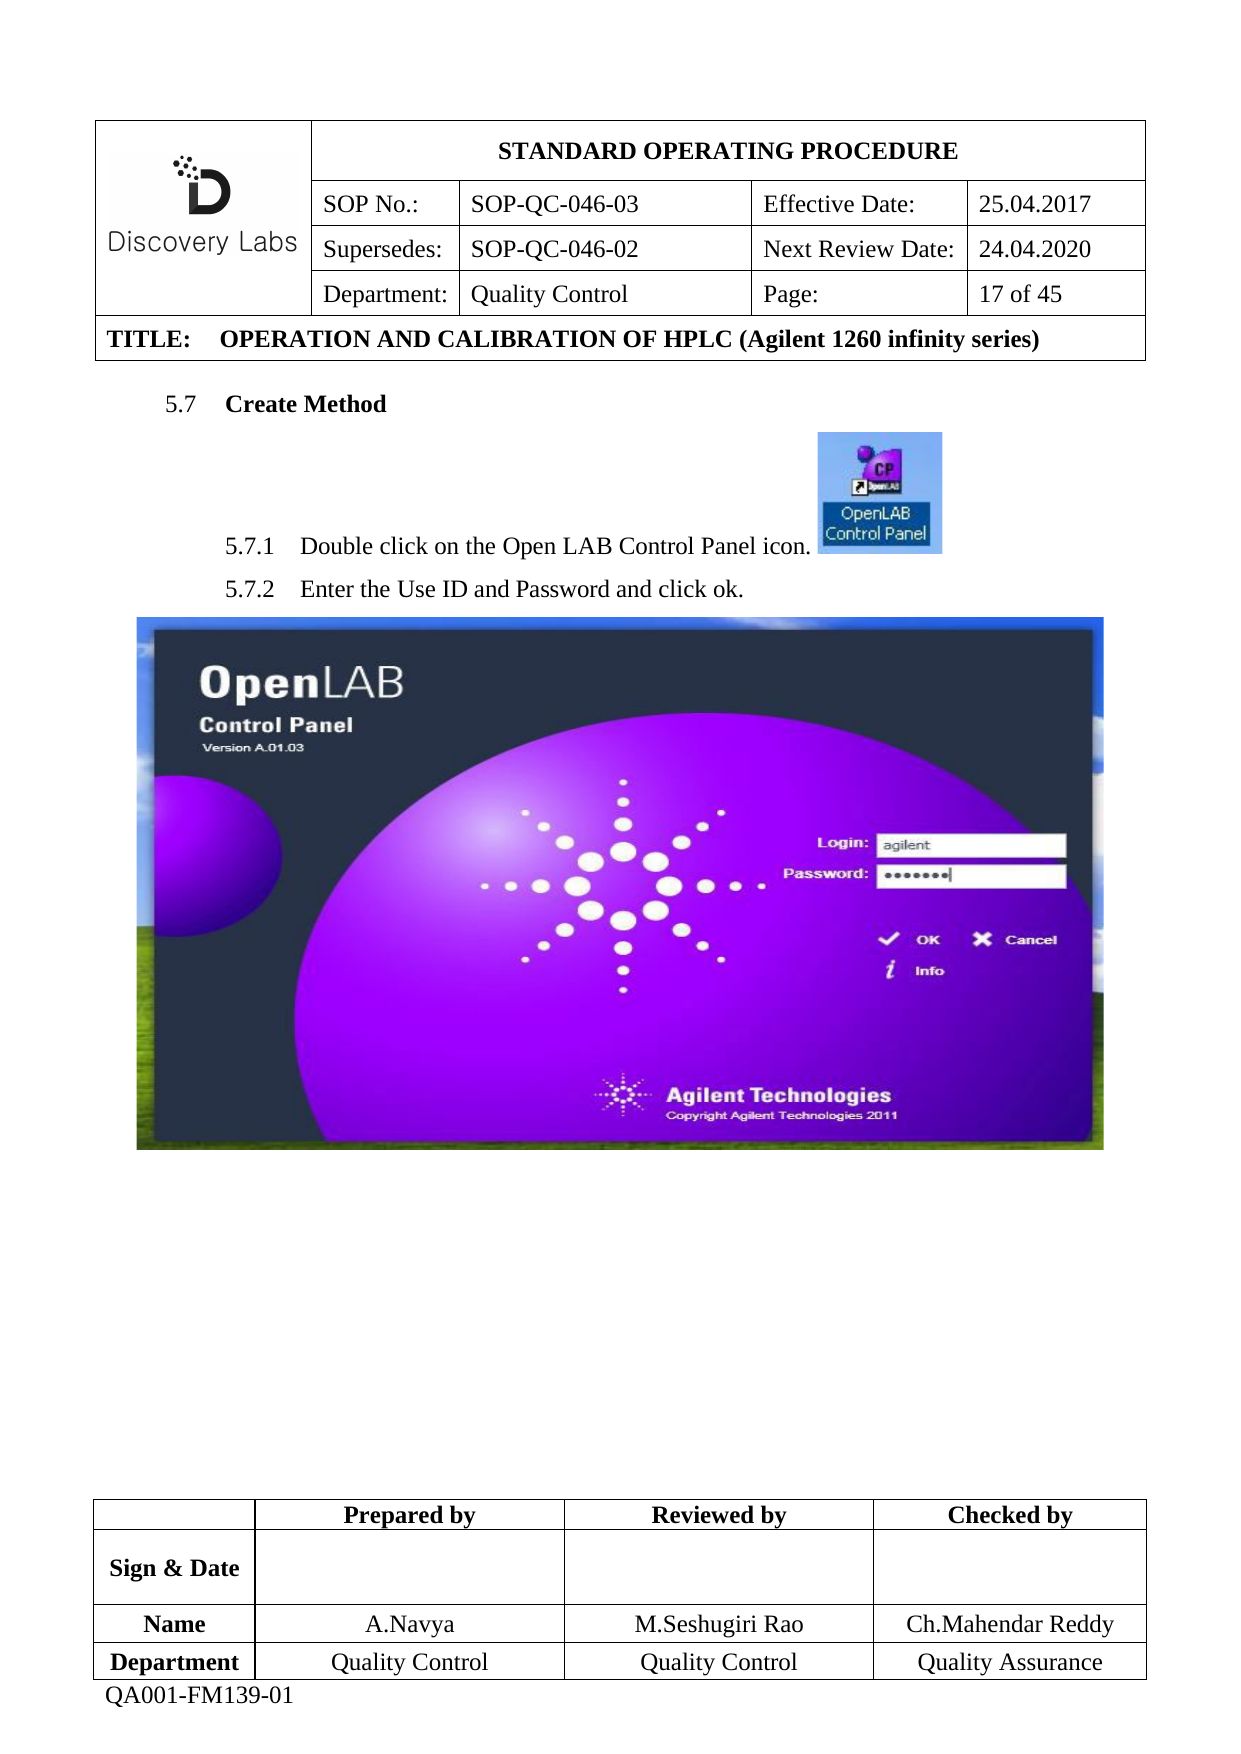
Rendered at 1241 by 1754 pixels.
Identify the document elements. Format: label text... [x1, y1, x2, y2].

list Double click on the Open LAB Control Panel icon. [225, 432, 1135, 559]
picture [817, 432, 943, 554]
list Create Method [165, 389, 1135, 418]
list Enter the Use ID and Password and click ok. [225, 574, 1135, 603]
picture [136, 617, 1104, 1150]
